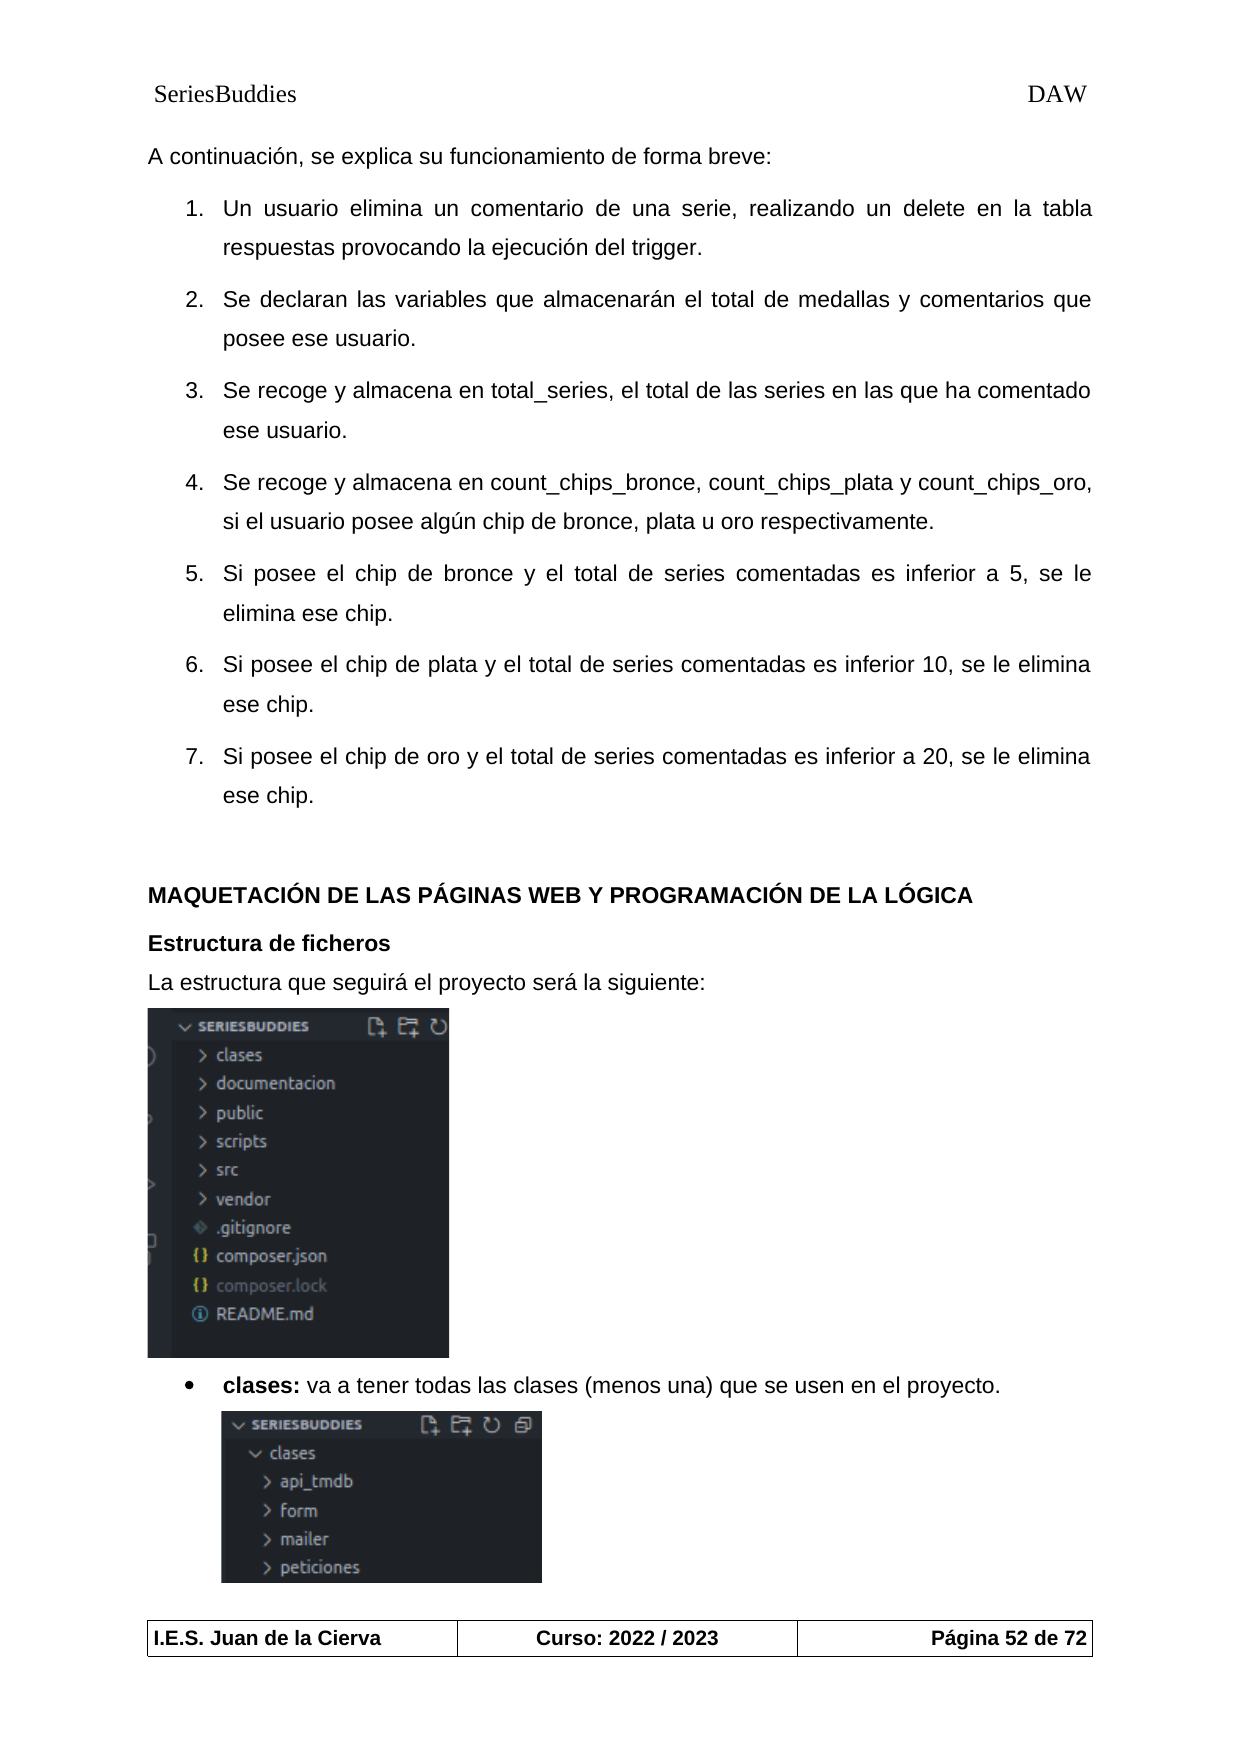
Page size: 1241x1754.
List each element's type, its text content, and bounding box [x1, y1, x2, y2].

list clases: va a tener todas las clases (menos una) que se usen en el proyecto. [185, 1372, 1093, 1398]
picture [147, 1008, 450, 1358]
list Si posee el chip de bronce y el total de series comentadas es inferior a 5, se le elimina ese chip. [185, 560, 1093, 626]
text MAQUETACIÓN DE LAS PÁGINAS WEB Y PROGRAMACIÓN DE LA LÓGICA [148, 882, 1093, 908]
list Si posee el chip de plata y el total de series comentadas es inferior 10, se le elimina ese chip. [185, 651, 1093, 717]
text La estructura que seguirá el proyecto será la siguiente: [148, 969, 1093, 996]
list Un usuario elimina un comentario de una serie, realizando un delete en la tabla respuestas provocando la ejecución del trigger. [185, 194, 1093, 260]
text A continuación, se explica su funcionamiento de forma breve: [148, 143, 1093, 169]
list Si posee el chip de oro y el total de series comentadas es inferior a 20, se le elimina ese chip. [185, 743, 1093, 808]
picture [221, 1411, 542, 1583]
list Se declaran las variables que almacenarán el total de medallas y comentarios que posee ese usuario. [185, 286, 1093, 352]
list Se recoge y almacena en count_chips_bronce, count_chips_plata y count_chips_oro, si el usuario posee algún chip de bronce, plata u oro respectivamente. [185, 469, 1093, 534]
list Se recoge y almacena en total_series, el total de las series en las que ha comentado ese usuario. [185, 377, 1093, 443]
text Estructura de ficheros [148, 930, 1093, 956]
